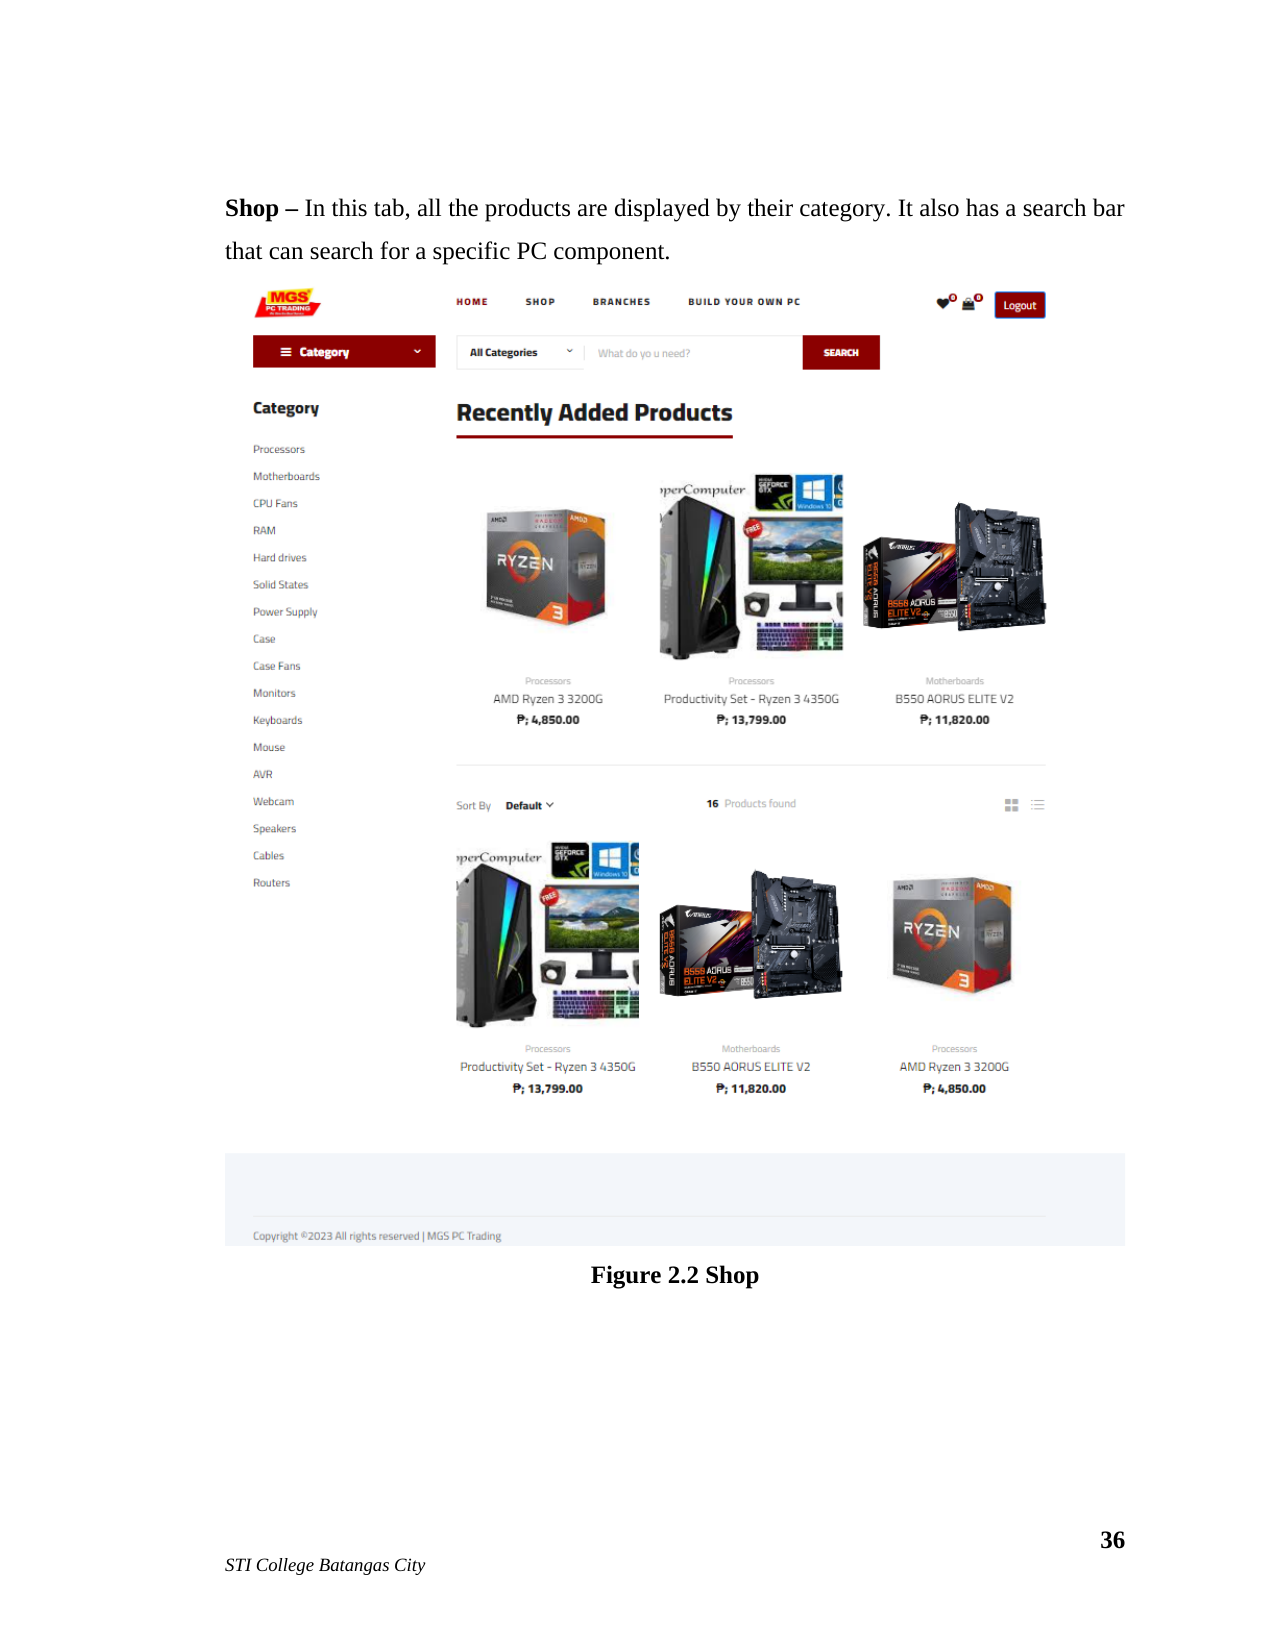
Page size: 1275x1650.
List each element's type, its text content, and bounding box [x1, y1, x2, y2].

text Figure 2.2 Shop [225, 1260, 1125, 1289]
text Shop – In this tab, all the products are displayed by their category. It also has a search bar that can search for a specific PC component. [225, 193, 1125, 265]
picture [225, 279, 1125, 1246]
